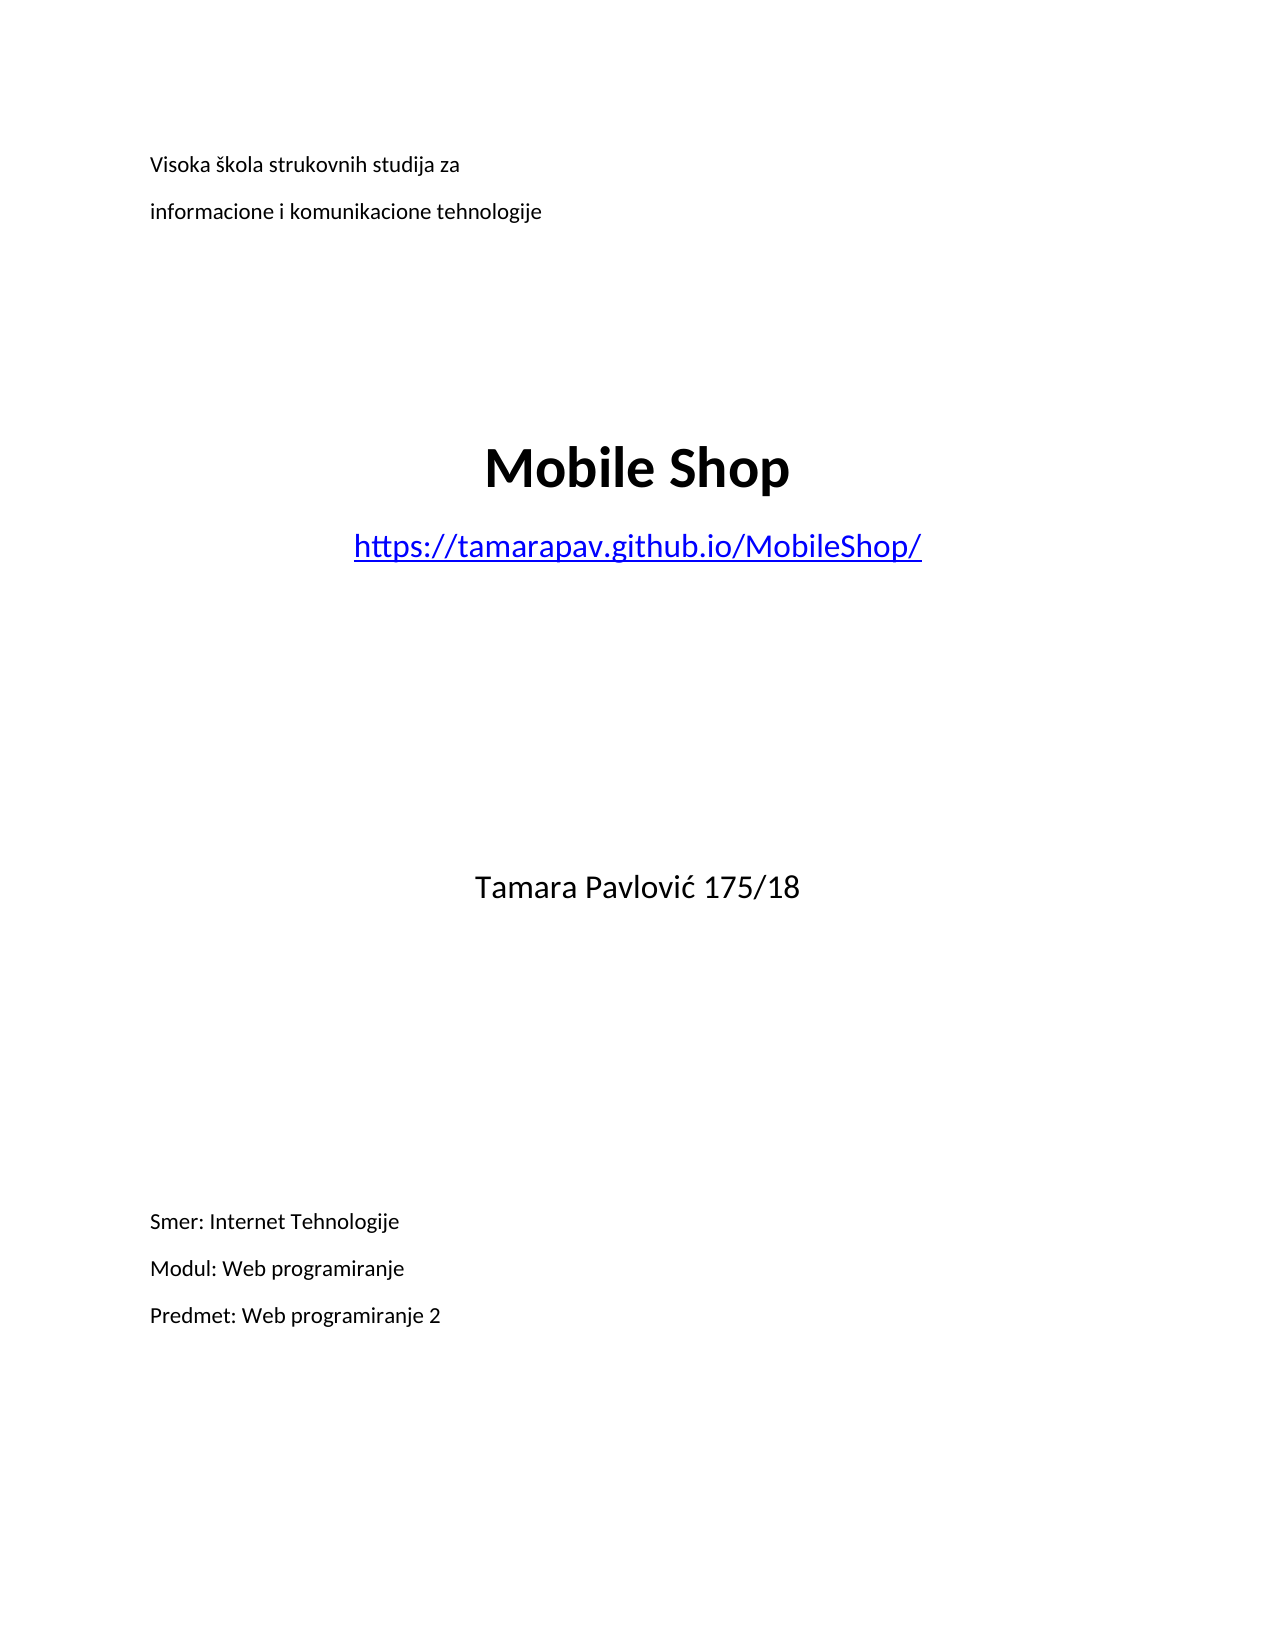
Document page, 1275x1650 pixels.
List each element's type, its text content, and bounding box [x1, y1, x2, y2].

text Predmet: Web programiranje 2 [150, 1301, 1125, 1329]
text Smer: Internet Tehnologije [150, 1207, 1125, 1235]
text Tamara Pavlović 175/18 [150, 866, 1125, 907]
text Modul: Web programiranje [150, 1254, 1125, 1282]
text https://tamarapav.github.io/MobileShop/ [150, 525, 1125, 566]
text Visoka škola strukovnih studija za [150, 150, 1125, 178]
text Mobile Shop [150, 431, 1125, 502]
text informacione i komunikacione tehnologije [150, 197, 1125, 225]
